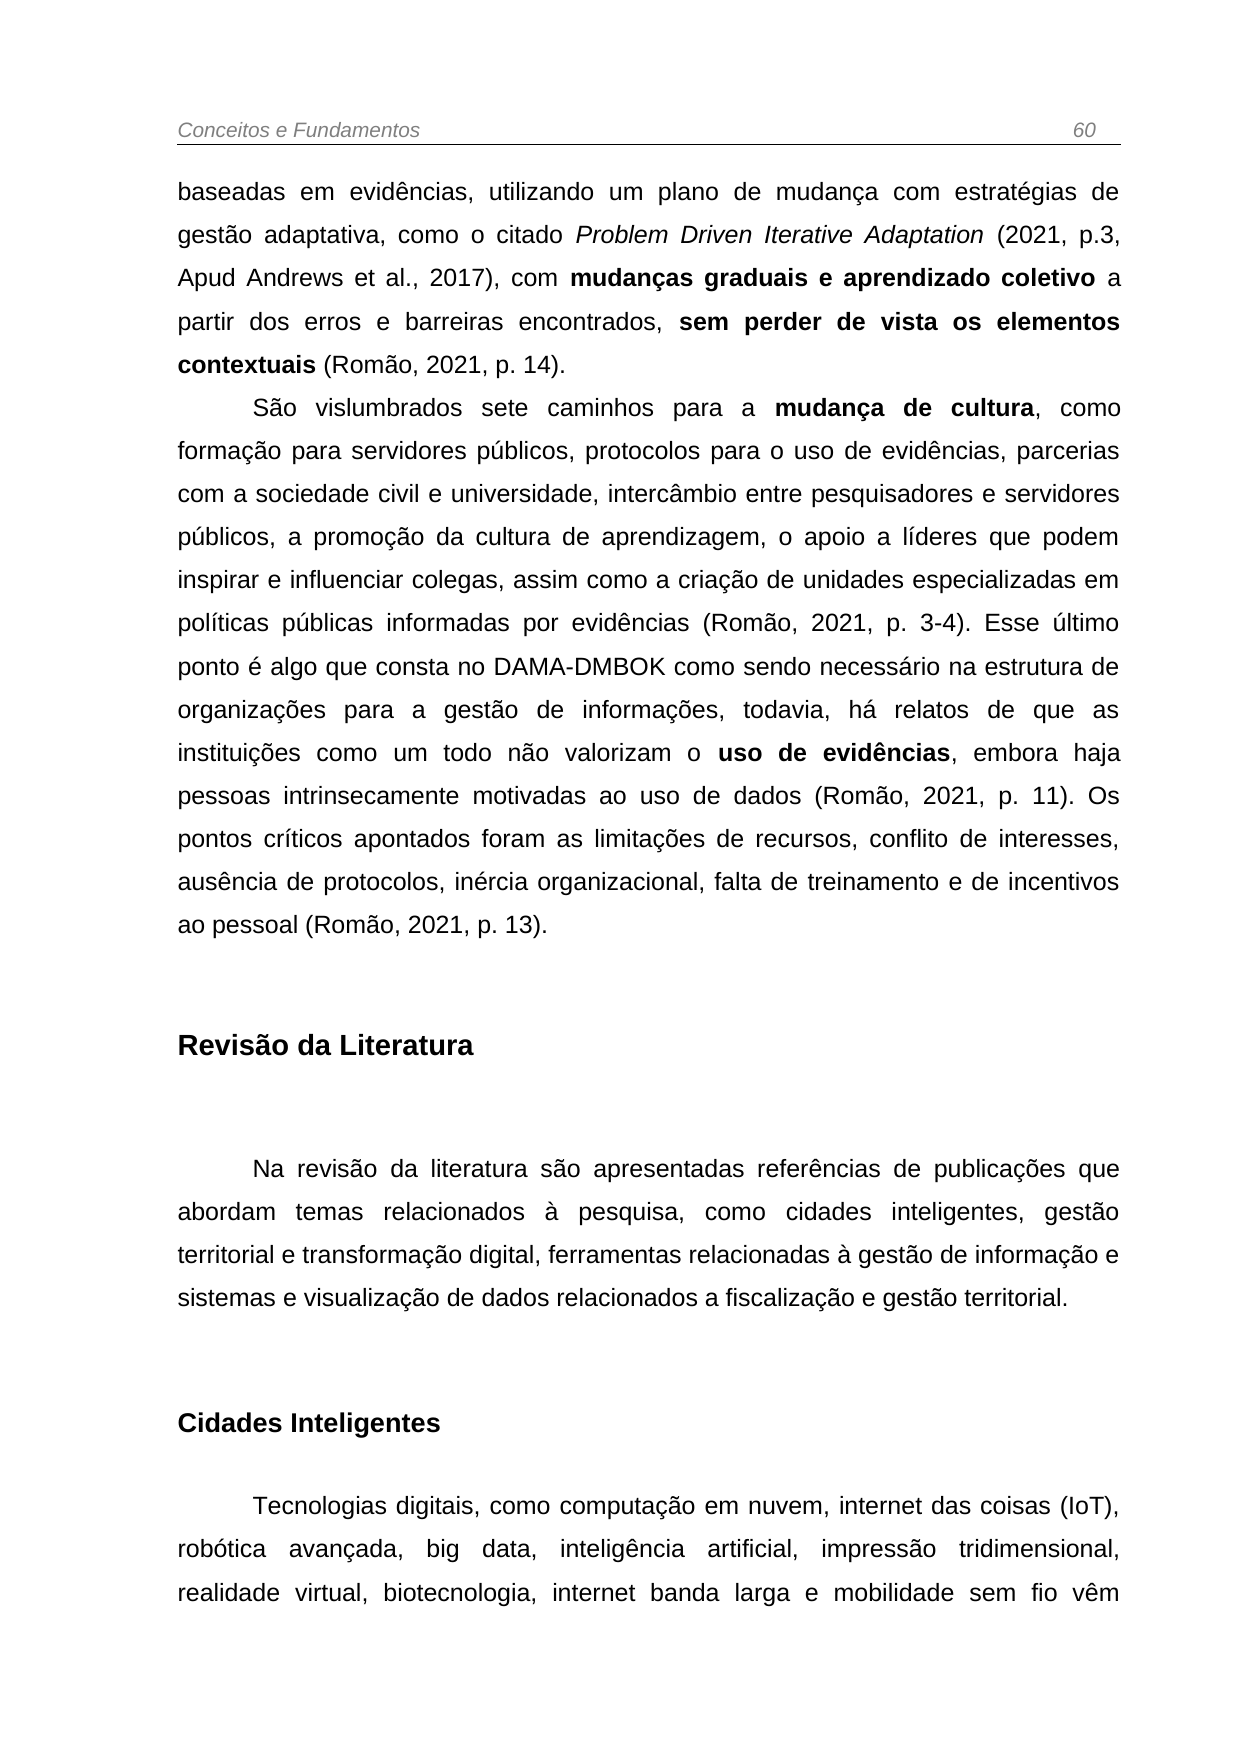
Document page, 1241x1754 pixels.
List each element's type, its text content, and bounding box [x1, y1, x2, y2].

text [177, 177, 1121, 378]
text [177, 1491, 1121, 1606]
subtitle Cidades Inteligentes [177, 1407, 1121, 1438]
text Na revisão da literatura são apresentadas referências de publicações que abordam temas relacionados à pesquisa, como cidades inteligentes, gestão territorial e transformação digital, ferramentas relacionadas à gestão de informação e sistemas e visualização de dados relacionados a fiscalização e gestão territorial. [177, 1154, 1121, 1312]
text São vislumbrados sete caminhos para a mudança de cultura, como formação para servidores públicos, protocolos para o uso de evidências, parcerias com a sociedade civil e universidade, intercâmbio entre pesquisadores e servidores públicos, a promoção da cultura de aprendizagem, o apoio a líderes que podem inspirar e influenciar colegas, assim como a criação de unidades especializadas em políticas públicas informadas por evidências (Romão, 2021, p. 3-4). Esse último ponto é algo que consta no DAMA-DMBOK como sendo necessário na estrutura de organizações para a gestão de informações, todavia, há relatos de que as instituições como um todo não valorizam o uso de evidências, embora haja pessoas intrinsecamente motivadas ao uso de dados (Romão, 2021, p. 11). Os pontos críticos apontados foram as limitações de recursos, conflito de interesses, ausência de protocolos, inércia organizacional, falta de treinamento e de incentivos ao pessoal (Romão, 2021, p. 13). [177, 393, 1121, 939]
subtitle Revisão da Literatura [177, 1028, 1121, 1062]
